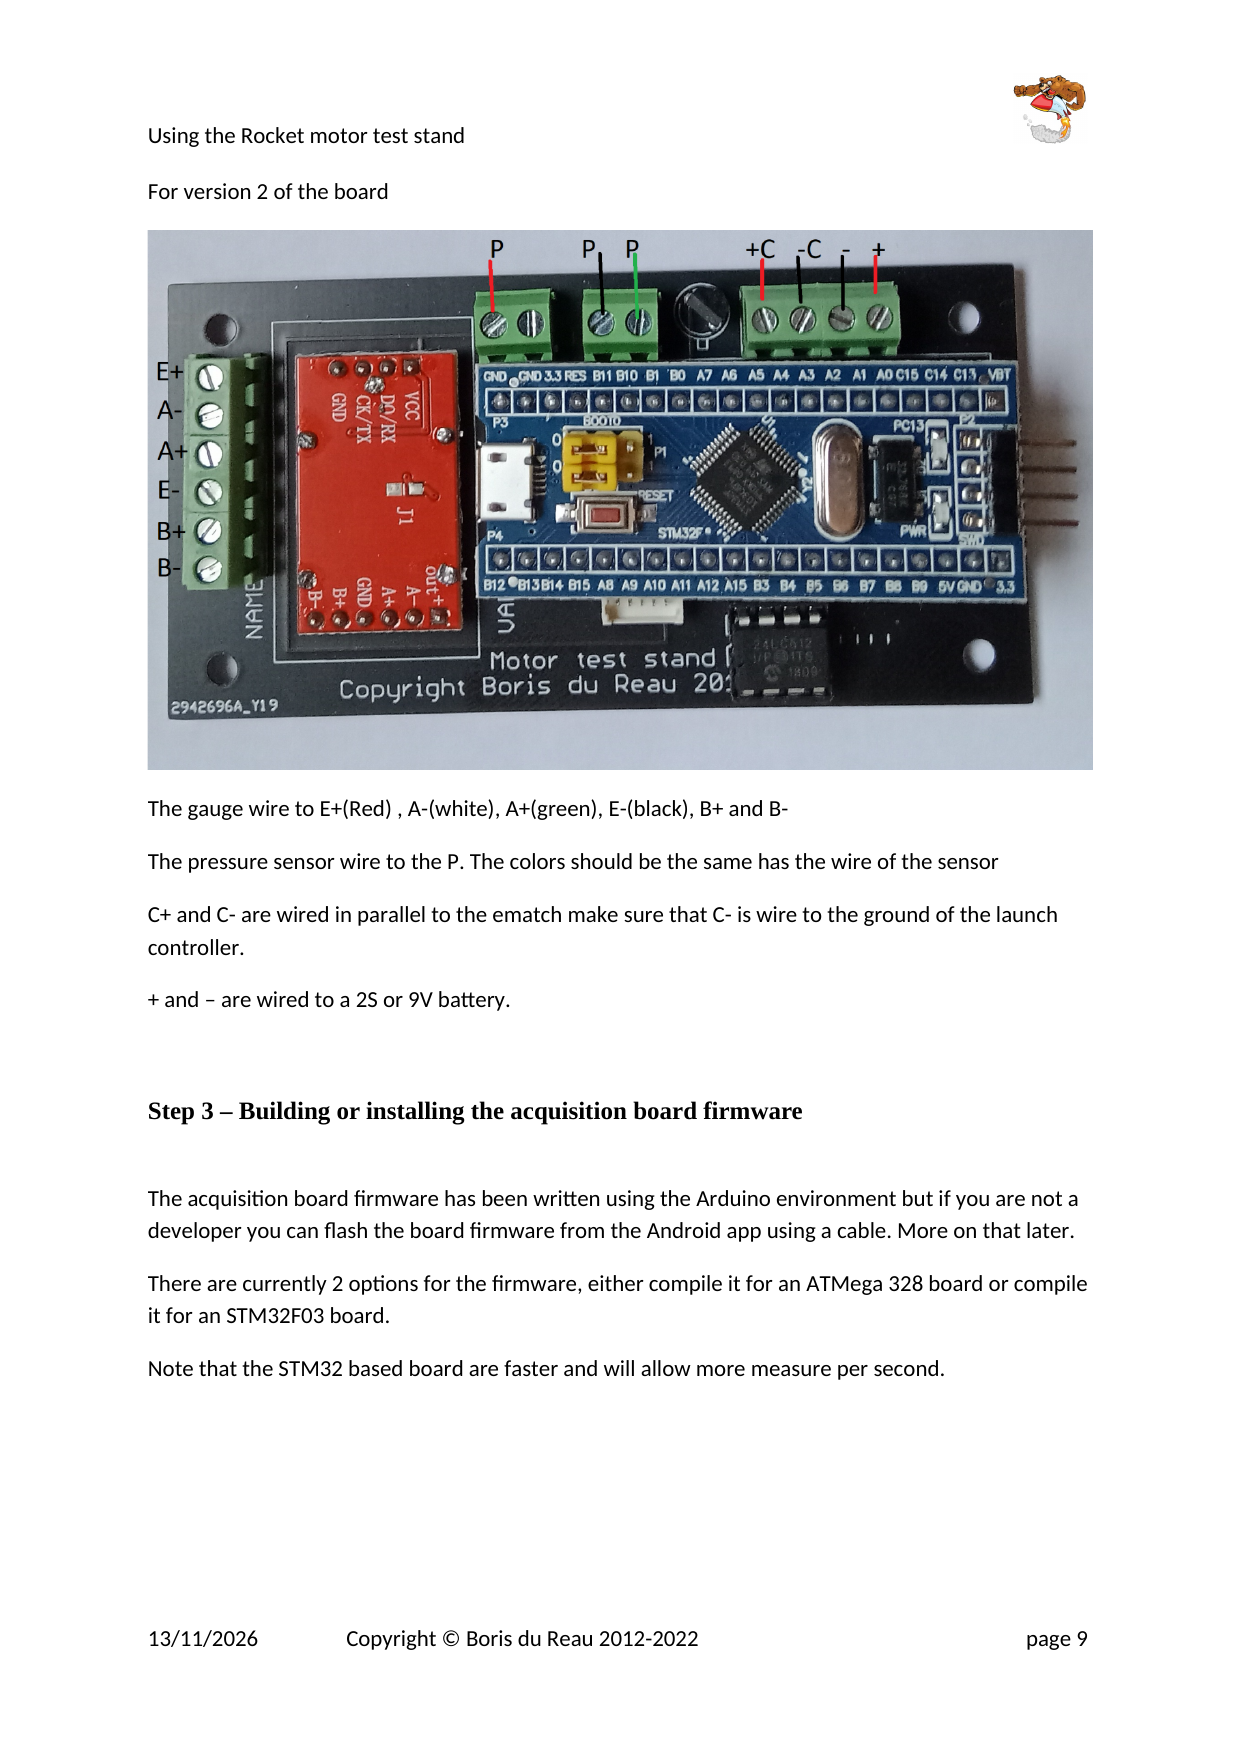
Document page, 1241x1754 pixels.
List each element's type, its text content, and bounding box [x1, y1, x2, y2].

text There are currently 2 options for the firmware, either compile it for an ATMega 328 board or compile it for an STM32F03 board. [148, 1269, 1093, 1329]
picture [147, 230, 1093, 770]
text + and – are wired to a 2S or 9V battery. [148, 986, 1093, 1014]
text The pressure sensor wire to the P. The colors should be the same has the wire of the sensor [148, 847, 1093, 875]
text C+ and C- are wired in parallel to the ematch make sure that C- is wire to the ground of the launch controller. [148, 900, 1093, 961]
text The acquisition board firmware has been written using the Arduino environment but if you are not a developer you can flash the board firmware from the Android app using a cable. More on that later. [148, 1184, 1093, 1244]
text The gauge wire to E+(Red) , A-(white), A+(green), E-(black), B+ and B- [148, 794, 1093, 822]
subtitle Step 3 – Building or installing the acquisition board firmware [148, 1096, 1093, 1124]
picture [1012, 73, 1088, 144]
text Note that the STM32 based board are faster and will allow more measure per second. [148, 1354, 1093, 1382]
text For version 2 of the board [148, 177, 1093, 205]
